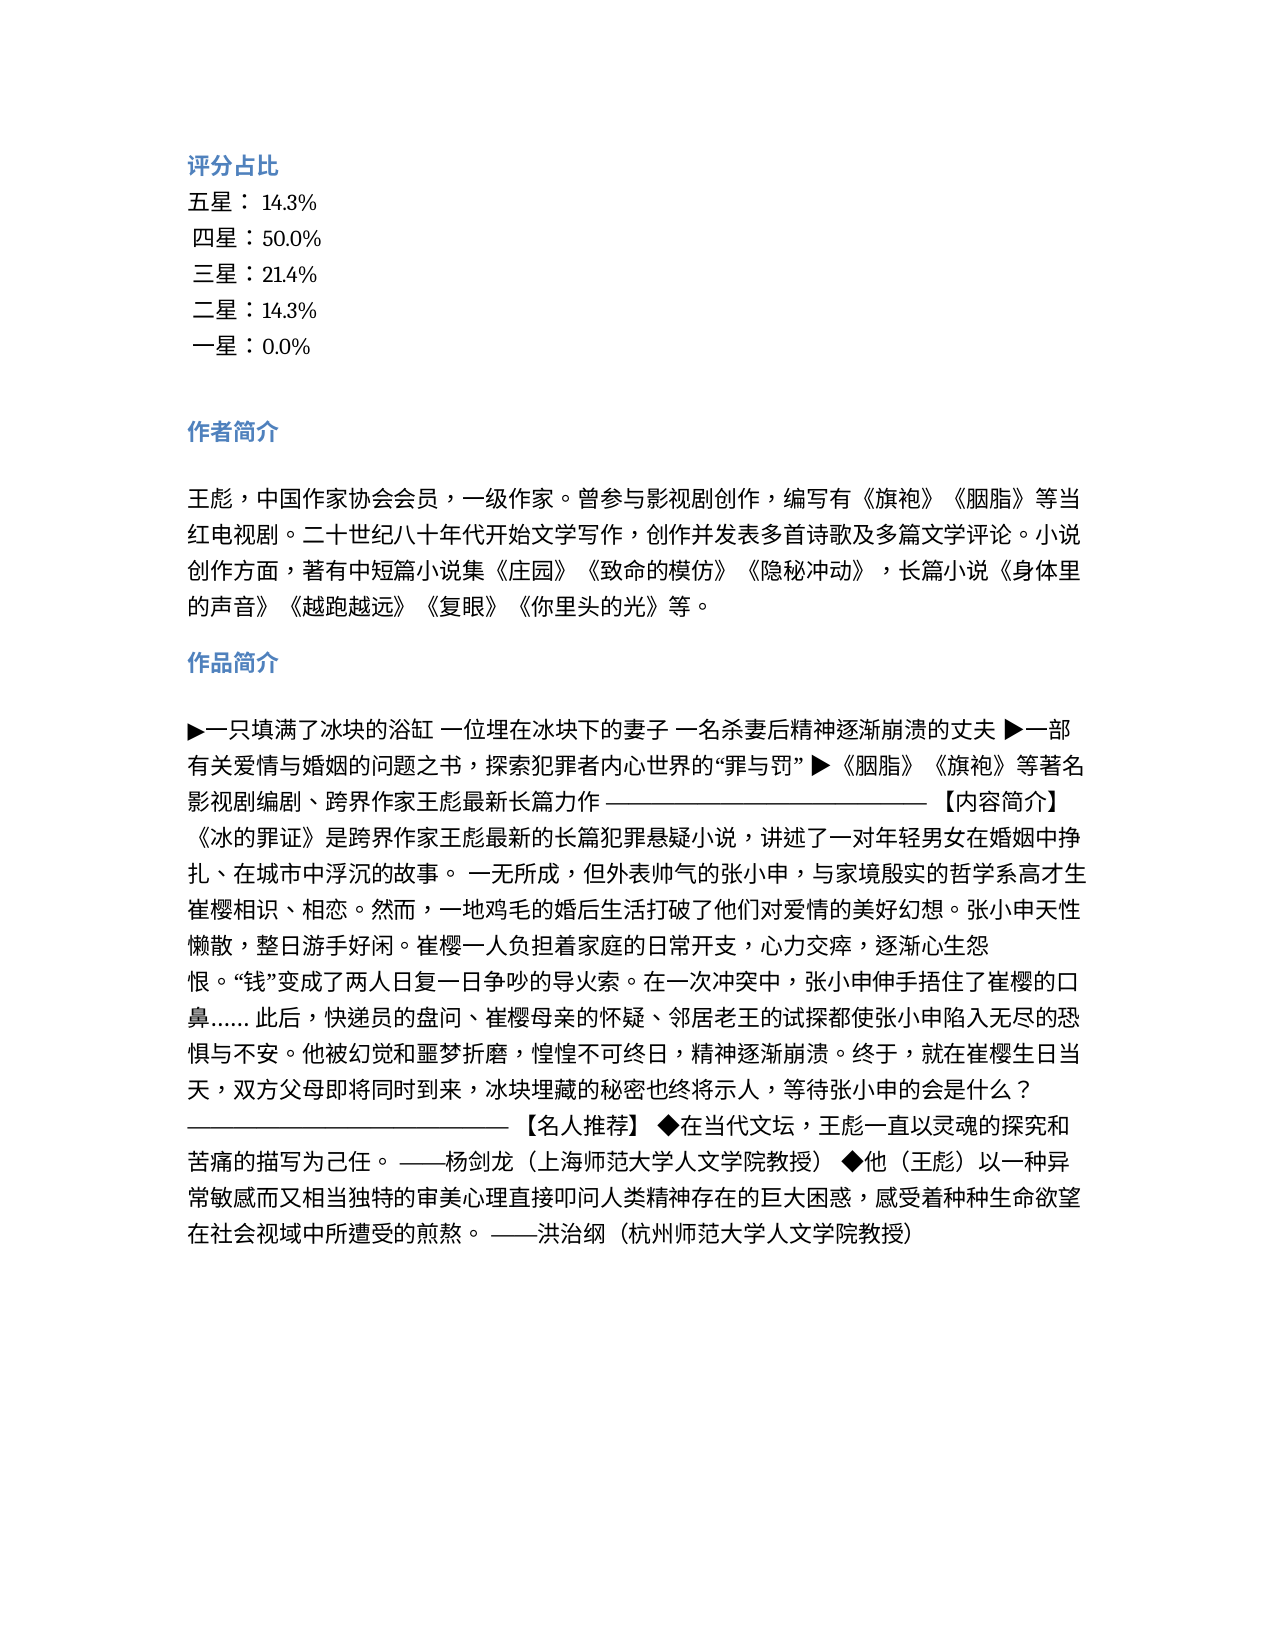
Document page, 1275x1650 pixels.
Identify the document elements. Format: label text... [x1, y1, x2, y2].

text 五星： 14.3% 四星： 50.0% 三星： 21.4% 二星： 14.3% 一星： 0.0% [187, 186, 1087, 391]
text ▶一只填满了冰块的浴缸 一位埋在冰块下的妻子 一名杀妻后精神逐渐崩溃的丈夫 ▶一部有关爱情与婚姻的问题之书，探索犯罪者内心世界的“罪与罚” ▶《胭脂》《旗袍》等著名影视剧编剧、跨界作家王彪最新长篇力作 —————————————— 【内容简介】 《冰的罪证》是跨界作家王彪最新的长篇犯罪悬疑小说，讲述了一对年轻男女在婚姻中挣扎、在城市中浮沉的故事。 一无所成，但外表帅气的张小申，与家境殷实的哲学系高才生崔樱相识、相恋。然而，一地鸡毛的婚后生活打破了他们对爱情的美好幻想。张小申天性懒散，整日游手好闲。崔樱一人负担着家庭的日常开支，心力交瘁，逐渐心生怨恨。“钱”变成了两人日复一日争吵的导火索。在一次冲突中，张小申伸手捂住了崔樱的口鼻…… 此后，快递员的盘问、崔樱母亲的怀疑、邻居老王的试探都使张小申陷入无尽的恐惧与不安。他被幻觉和噩梦折磨，惶惶不可终日，精神逐渐崩溃。终于，就在崔樱生日当天，双方父母即将同时到来，冰块埋藏的秘密也终将示人，等待张小申的会是什么？ —————————————— 【名人推荐】 ◆在当代文坛，王彪一直以灵魂的探究和苦痛的描写为己任。 ——杨剑龙（上海师范大学人文学院教授） ◆他（王彪）以一种异常敏感而又相当独特的审美心理直接叩问人类精神存在的巨大困惑，感受着种种生命欲望在社会视域中所遭受的煎熬。 ——洪治纲（杭州师范大学人文学院教授） [187, 683, 1087, 1249]
text 王彪，中国作家协会会员，一级作家。曾参与影视剧创作，编写有《旗袍》《胭脂》等当红电视剧。二十世纪八十年代开始文学写作，创作并发表多首诗歌及多篇文学评论。小说创作方面，著有中短篇小说集《庄园》《致命的模仿》《隐秘冲动》，长篇小说《身体里的声音》《越跑越远》《复眼》《你里头的光》等。 [187, 452, 1087, 622]
subtitle 作者简介 [187, 416, 1087, 447]
subtitle 评分占比 [187, 150, 1087, 181]
subtitle 作品简介 [187, 647, 1087, 679]
